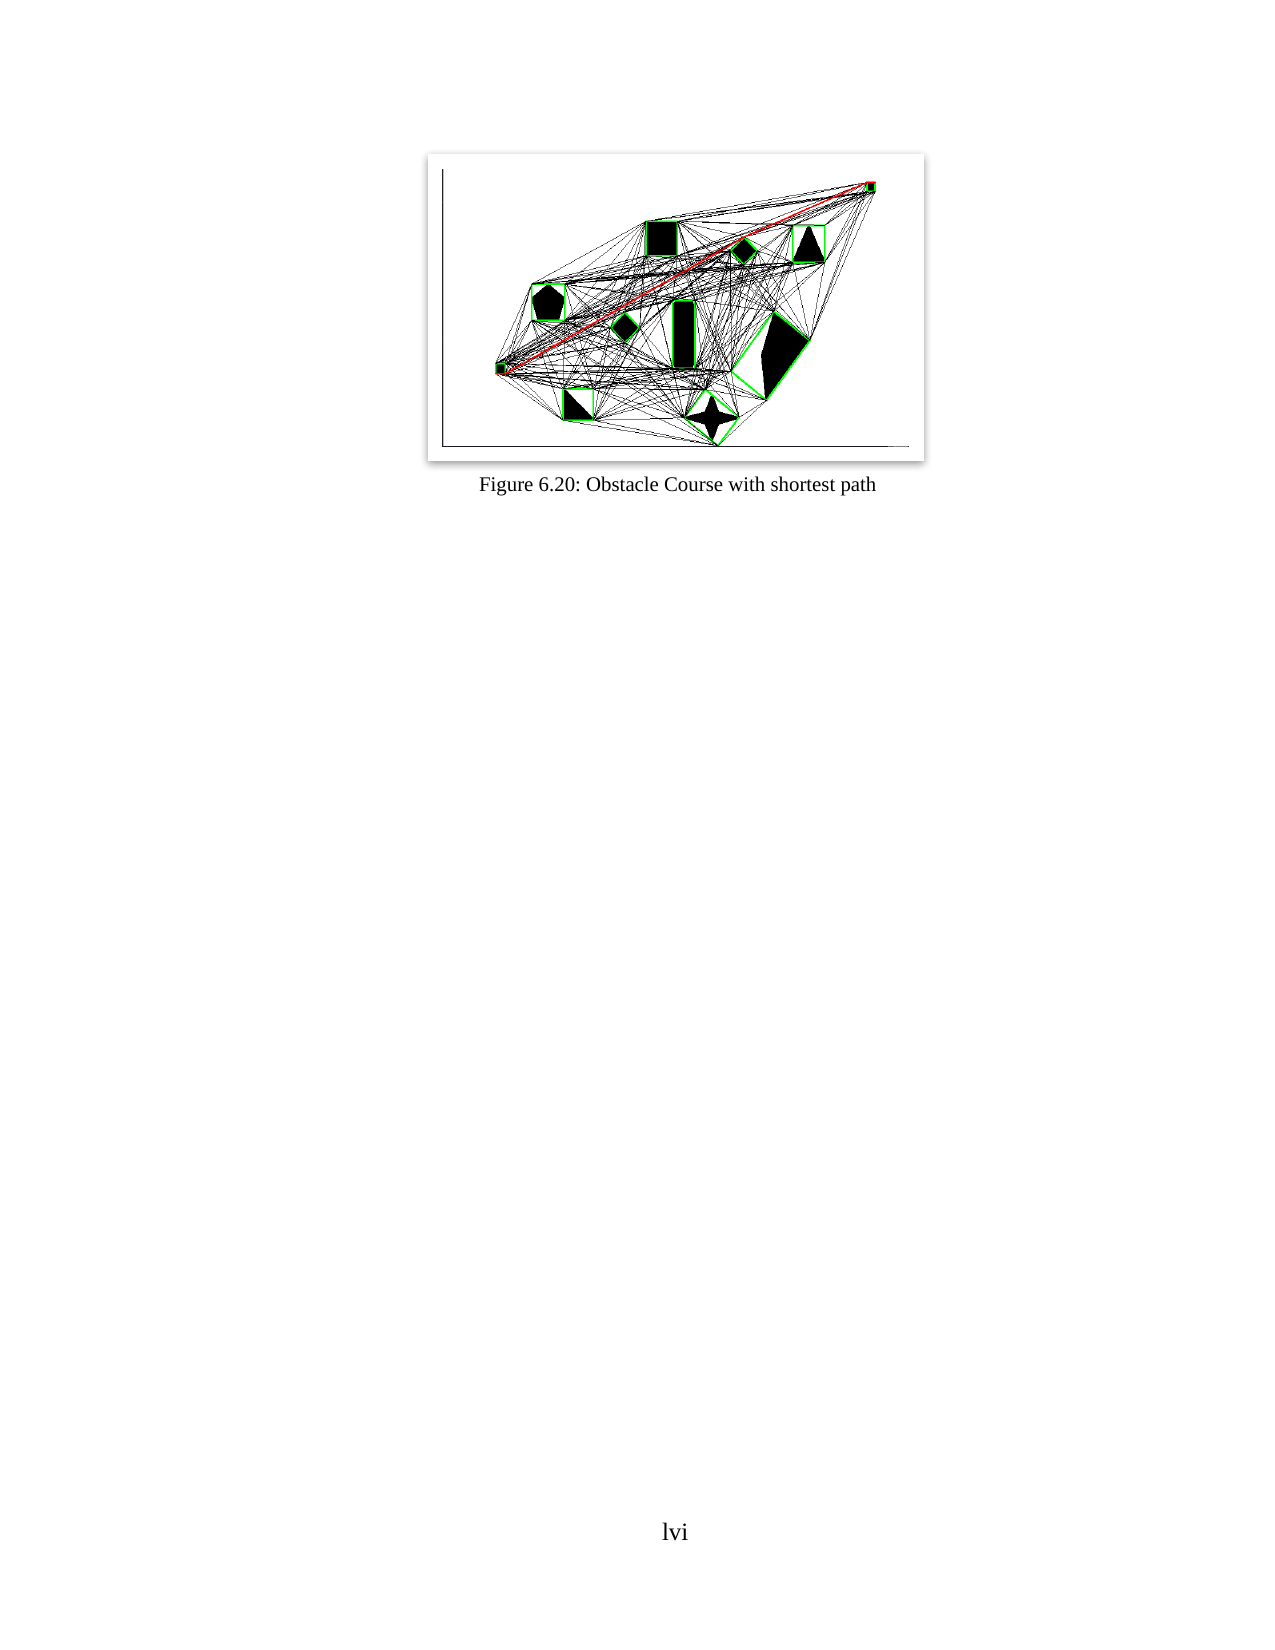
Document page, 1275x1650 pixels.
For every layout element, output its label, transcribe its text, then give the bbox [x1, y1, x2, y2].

picture [442, 169, 909, 447]
text Figure 6.20: Obstacle Course with shortest path [225, 472, 1125, 496]
